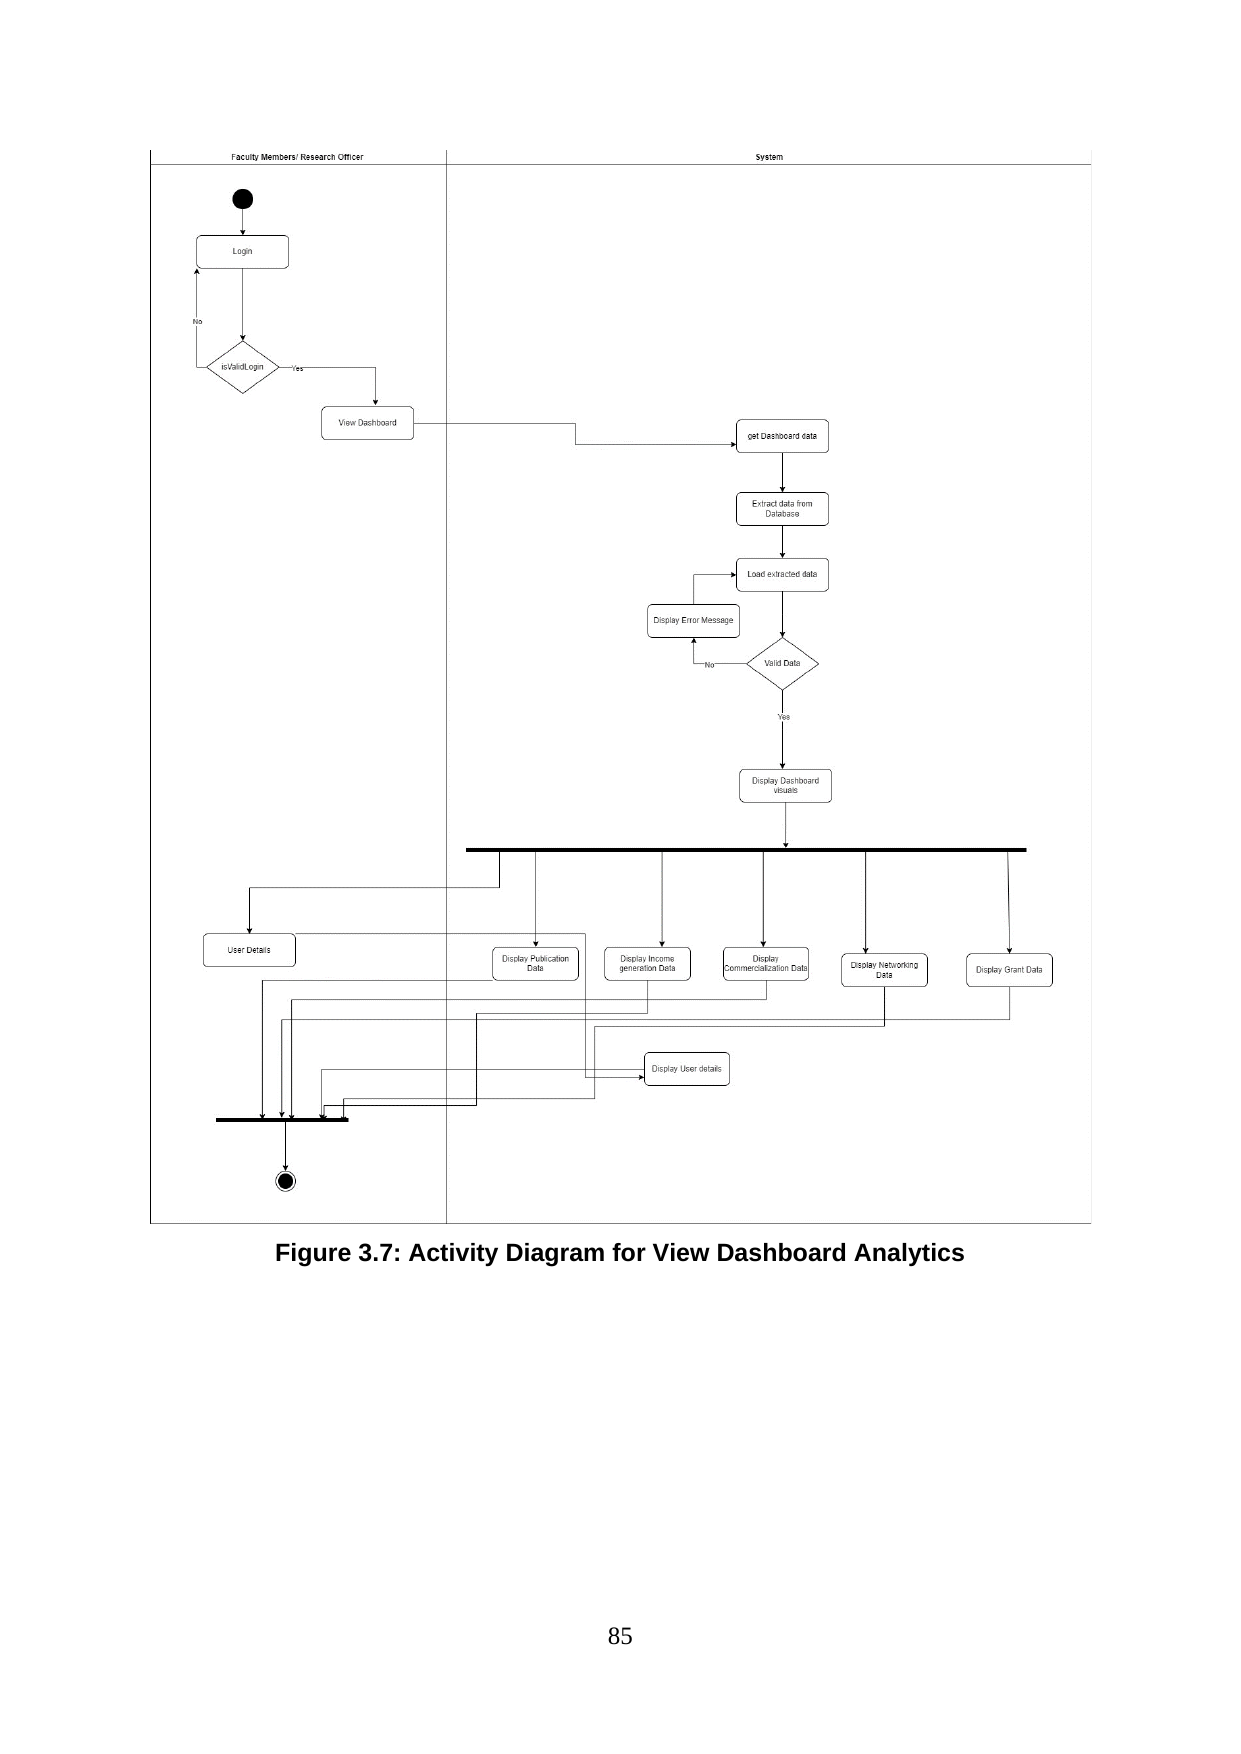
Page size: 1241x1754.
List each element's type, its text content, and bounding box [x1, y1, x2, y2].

picture [150, 150, 1092, 1224]
list Figure 3.7: Activity Diagram for View Dashboard Analytics [150, 1238, 1090, 1266]
